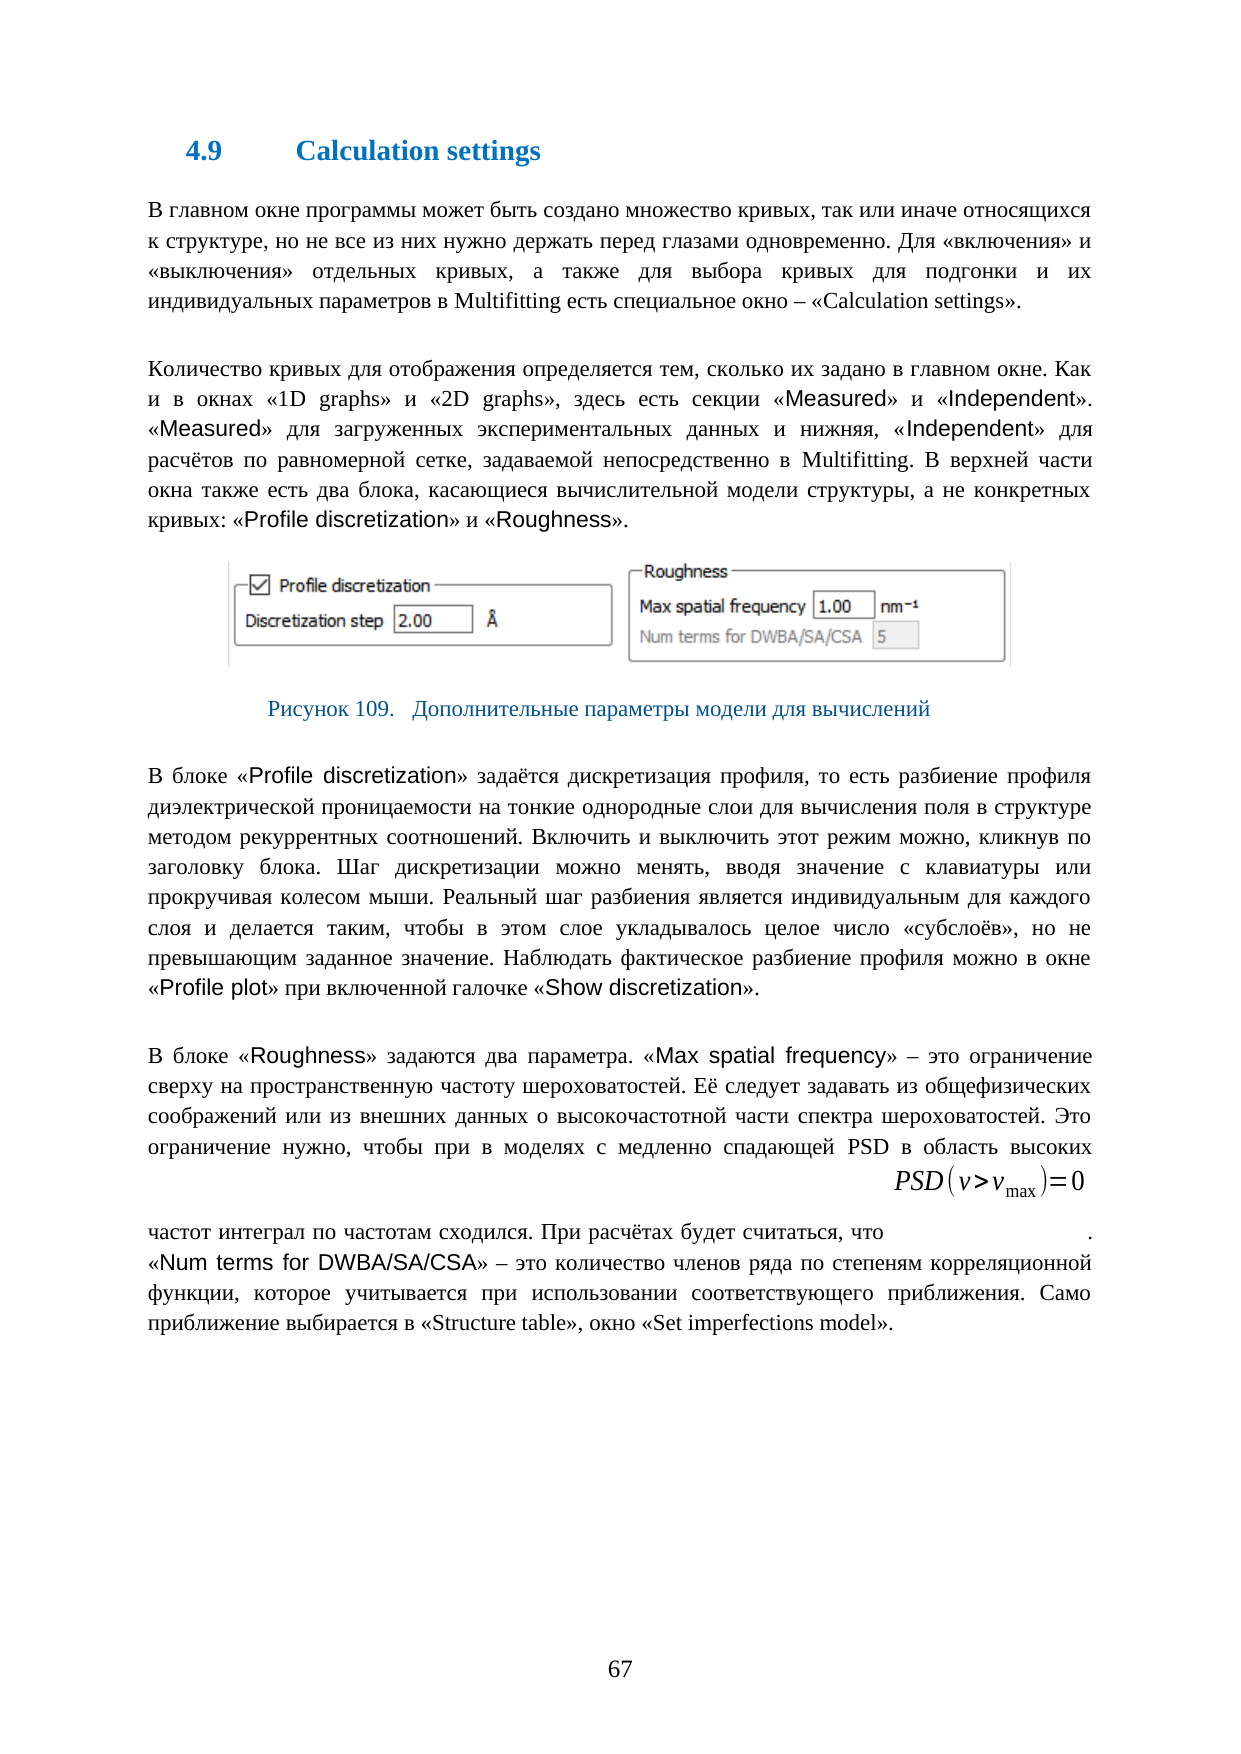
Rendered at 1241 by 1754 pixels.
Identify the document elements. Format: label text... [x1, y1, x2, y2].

picture [228, 562, 1012, 667]
text Количество кривых для отображения определяется тем, сколько их задано в главном окне. Как и в окнах «1D graphs» и «2D graphs», здесь есть секции «Measured» и «Independent». «Measured» для загруженных экспериментальных данных и нижняя, «Independent» для расчётов по равномерной сетке, задаваемой непосредственно в Multifitting. В верхней части окна также есть два блока, касающиеся вычислительной модели структуры, а не конкретных кривых: «Profile discretization» и «Roughness». [148, 355, 1093, 532]
subtitle Calculation settings [155, 133, 1093, 166]
text В блоке «Roughness» задаются два параметра. «Max spatial frequency» – это ограничение сверху на пространственную частоту шероховатостей. Её следует задавать из общефизических соображений или из внешних данных о высокочастотной части спектра шероховатостей. Это ограничение нужно, чтобы при в моделях с медленно спадающей PSD в область высоких частот интеграл по частотам сходился. При расчётах будет считаться, что . «Num terms for DWBA/SA/CSA» – это количество членов ряда по степеням корреляционной функции, которое учитывается при использовании соответствующего приближения. Само приближение выбирается в «Structure table», окно «Set imperfections model». [148, 1042, 1093, 1335]
text В главном окне программы может быть создано множество кривых, так или иначе относящихся к структуре, но не все из них нужно держать перед глазами одновременно. Для «включения» и «выключения» отдельных кривых, а также для выбора кривых для подгонки и их индивидуальных параметров в Multifitting есть специальное окно – «Calculation settings». [148, 196, 1093, 313]
text В блоке «Profile discretization» задаётся дискретизация профиля, то есть разбиение профиля диэлектрической проницаемости на тонкие однородные слои для вычисления поля в структуре методом рекуррентных соотношений. Включить и выключить этот режим можно, кликнув по заголовку блока. Шаг дискретизации можно менять, вводя значение с клавиатуры или прокручивая колесом мыши. Реальный шаг разбиения является индивидуальным для каждого слоя и делается таким, чтобы в этом слое укладывалось целое число «субслоёв», но не превышающим заданное значение. Наблюдать фактическое разбиение профиля можно в окне «Profile plot» при включенной галочке «Show discretization». [148, 762, 1093, 1001]
